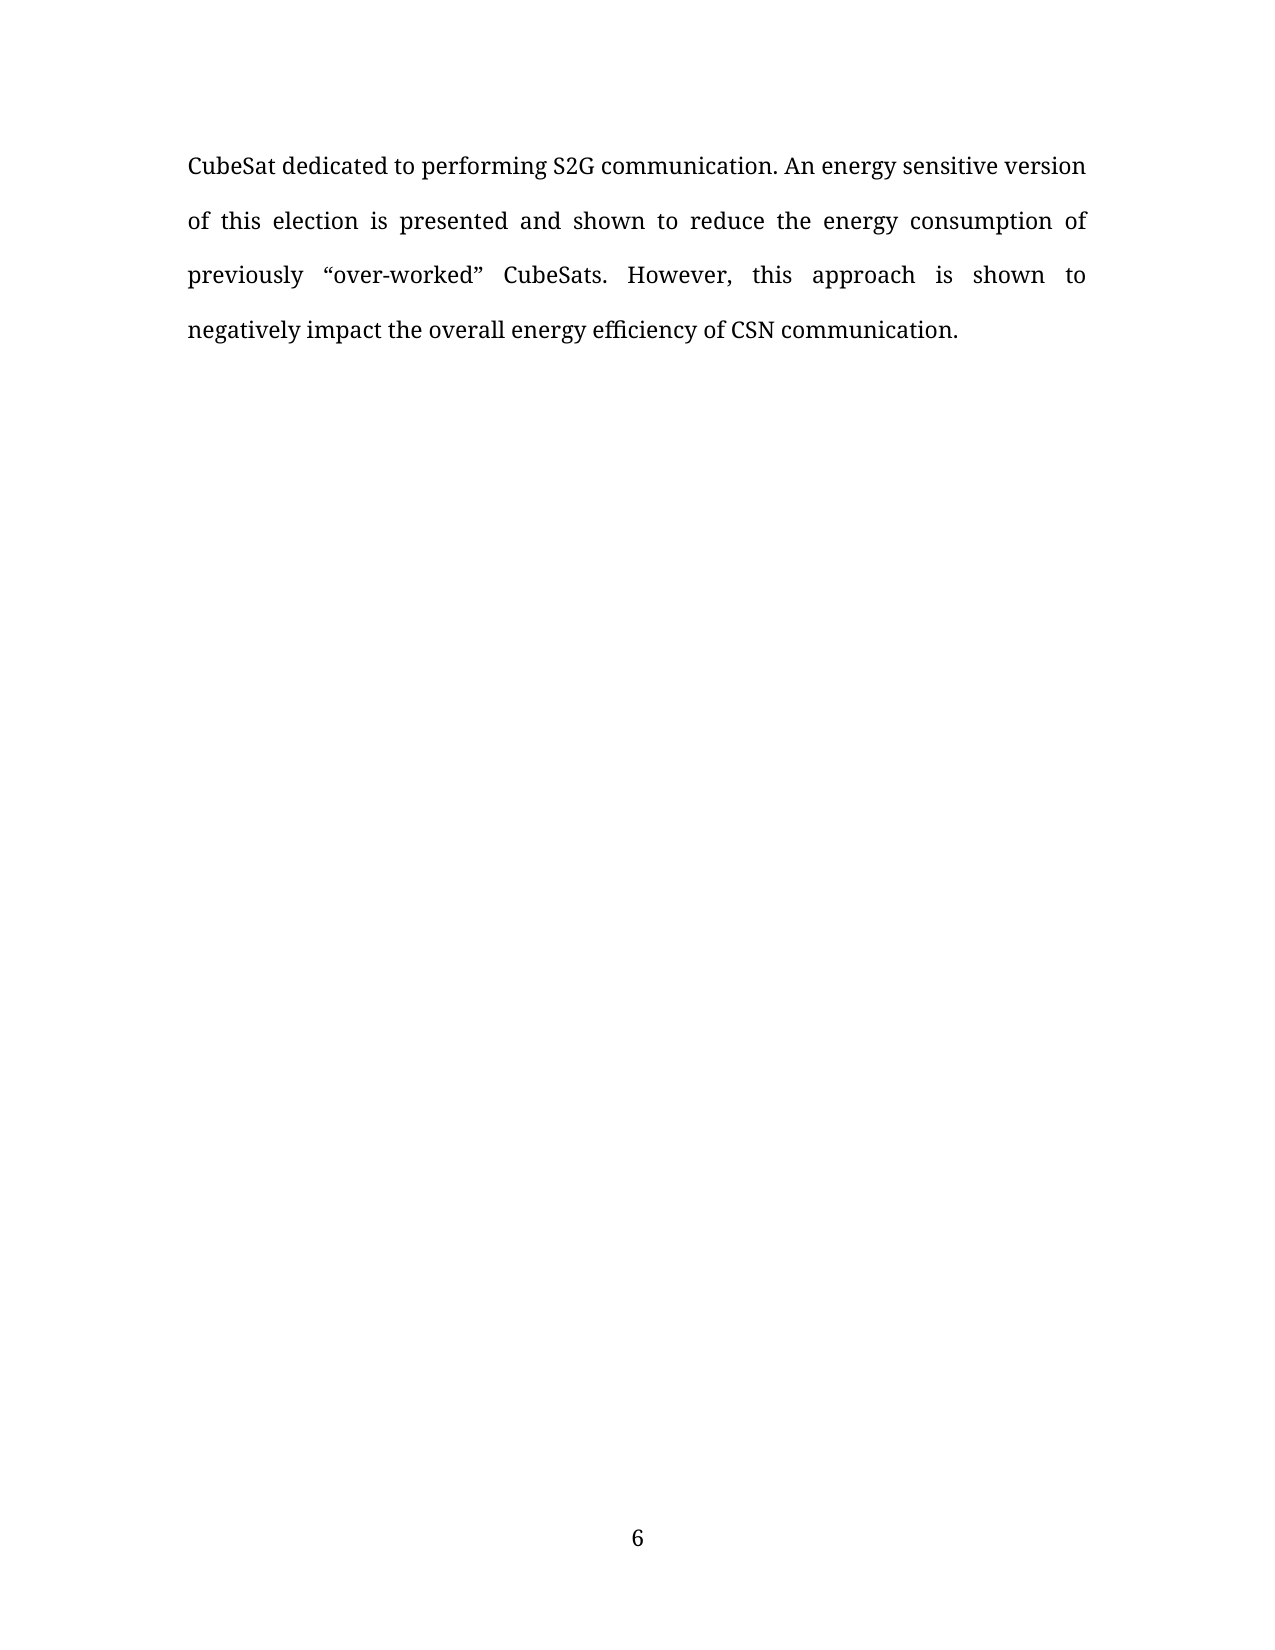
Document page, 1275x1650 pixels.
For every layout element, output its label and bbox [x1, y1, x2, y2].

text [187, 150, 1087, 345]
